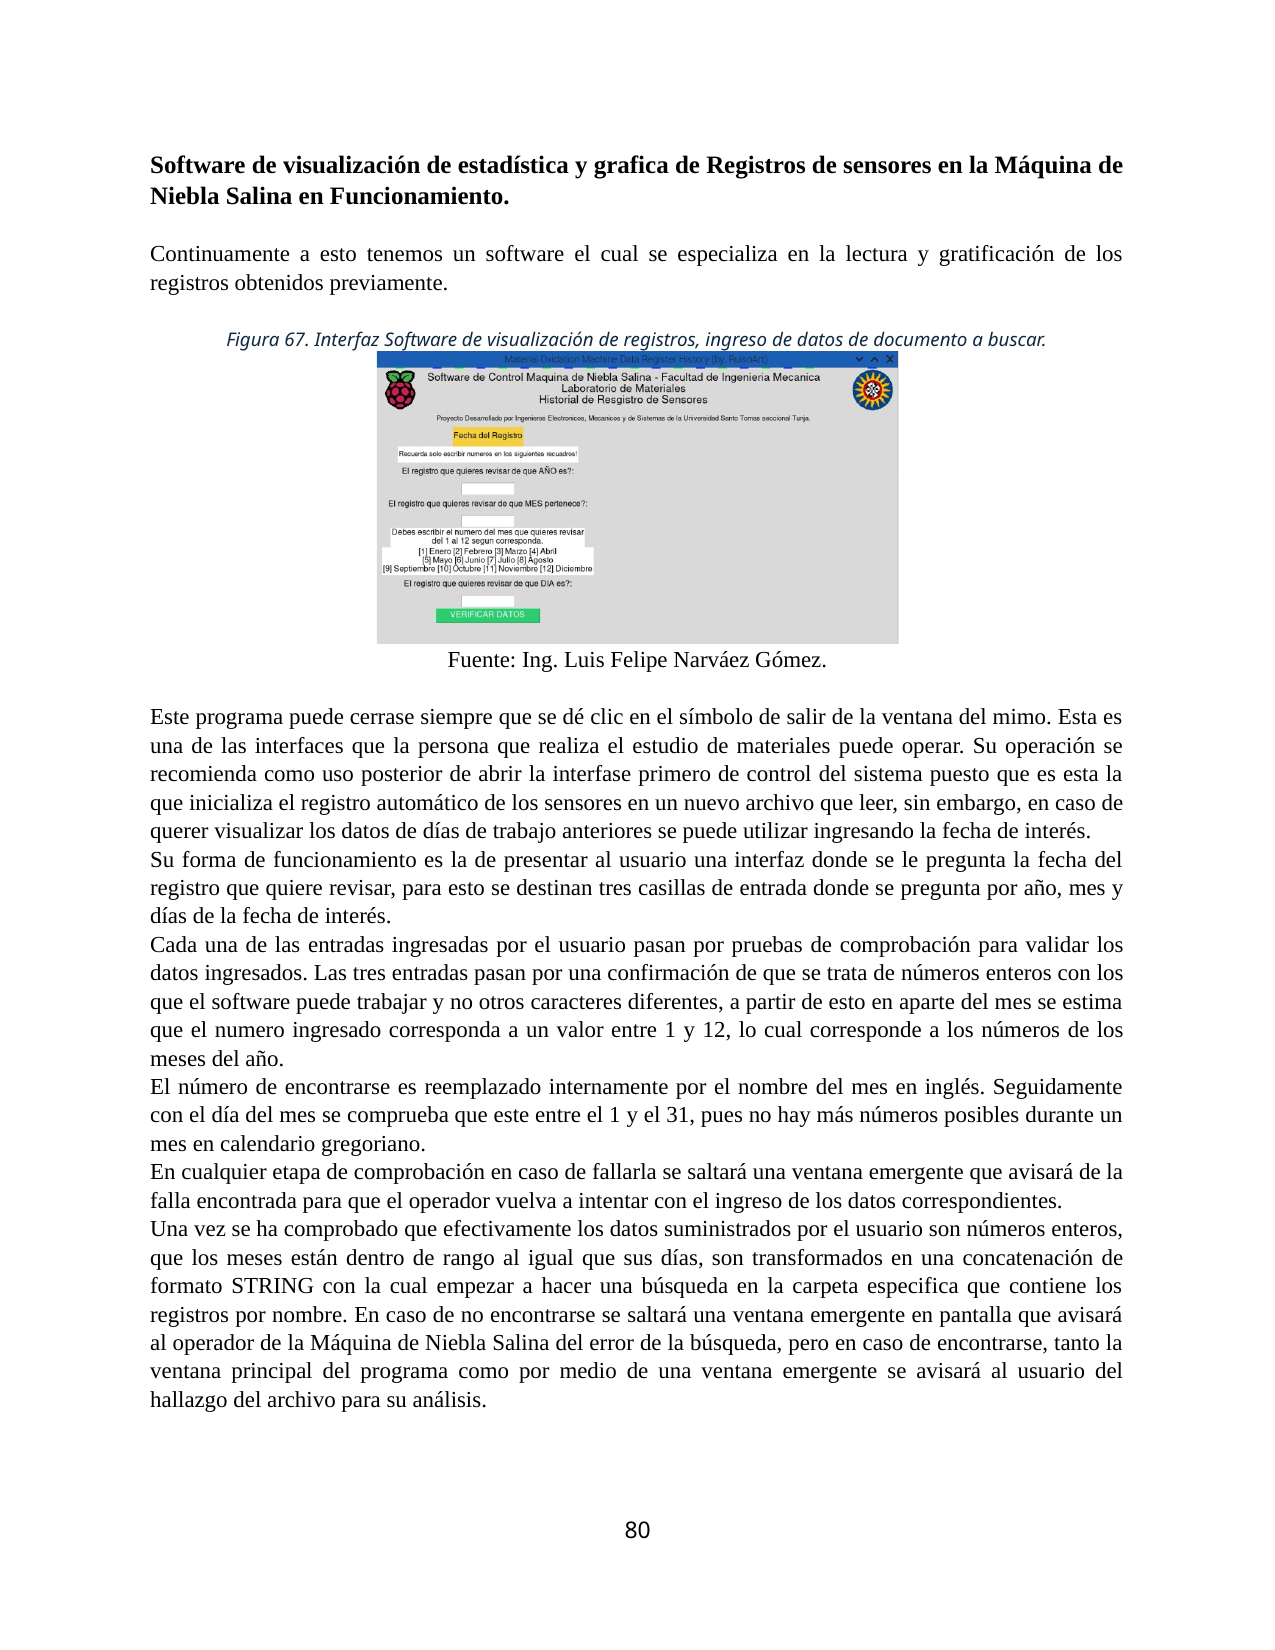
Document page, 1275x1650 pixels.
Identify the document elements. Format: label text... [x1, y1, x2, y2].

text Fuente: Ing. Luis Felipe Narváez Gómez. [150, 647, 1125, 673]
text Continuamente a esto tenemos un software el cual se especializa en la lectura y gratificación de los registros obtenidos previamente. [150, 241, 1125, 295]
text Este programa puede cerrase siempre que se dé clic en el símbolo de salir de la ventana del mimo. Esta es una de las interfaces que la persona que realiza el estudio de materiales puede operar. Su operación se recomienda como uso posterior de abrir la interfase primero de control del sistema puesto que es esta la que inicializa el registro automático de los sensores en un nuevo archivo que leer, sin embargo, en caso de querer visualizar los datos de días de trabajo anteriores se puede utilizar ingresando la fecha de interés. [150, 703, 1125, 843]
subtitle Software de visualización de estadística y grafica de Registros de sensores en la Máquina de Niebla Salina en Funcionamiento. [150, 150, 1125, 210]
picture [376, 351, 899, 644]
text Su forma de funcionamiento es la de presentar al usuario una interfaz donde se le pregunta la fecha del registro que quiere revisar, para esto se destinan tres casillas de entrada donde se pregunta por año, mes y días de la fecha de interés. [150, 846, 1125, 929]
text Figura 67. Interfaz Software de visualización de registros, ingreso de datos de documento a buscar. [150, 326, 1125, 351]
text Una vez se ha comprobado que efectivamente los datos suministrados por el usuario son números enteros, que los meses están dentro de rango al igual que sus días, son transformados en una concatenación de formato STRING con la cual empezar a hacer una búsqueda en la carpeta especifica que contiene los registros por nombre. En caso de no encontrarse se saltará una ventana emergente en pantalla que avisará al operador de la Máquina de Niebla Salina del error de la búsqueda, pero en caso de encontrarse, tanto la ventana principal del programa como por medio de una ventana emergente se avisará al usuario del hallazgo del archivo para su análisis. [150, 1215, 1125, 1412]
text El número de encontrarse es reemplazado internamente por el nombre del mes en inglés. Seguidamente con el día del mes se comprueba que este entre el 1 y el 31, pues no hay más números posibles durante un mes en calendario gregoriano. [150, 1073, 1125, 1156]
text En cualquier etapa de comprobación en caso de fallarla se saltará una ventana emergente que avisará de la falla encontrada para que el operador vuelva a intentar con el ingreso de los datos correspondientes. [150, 1158, 1125, 1213]
text Cada una de las entradas ingresadas por el usuario pasan por pruebas de comprobación para validar los datos ingresados. Las tres entradas pasan por una confirmación de que se trata de números enteros con los que el software puede trabajar y no otros caracteres diferentes, a partir de esto en aparte del mes se estima que el numero ingresado corresponda a un valor entre 1 y 12, lo cual corresponde a los números de los meses del año. [150, 931, 1125, 1071]
